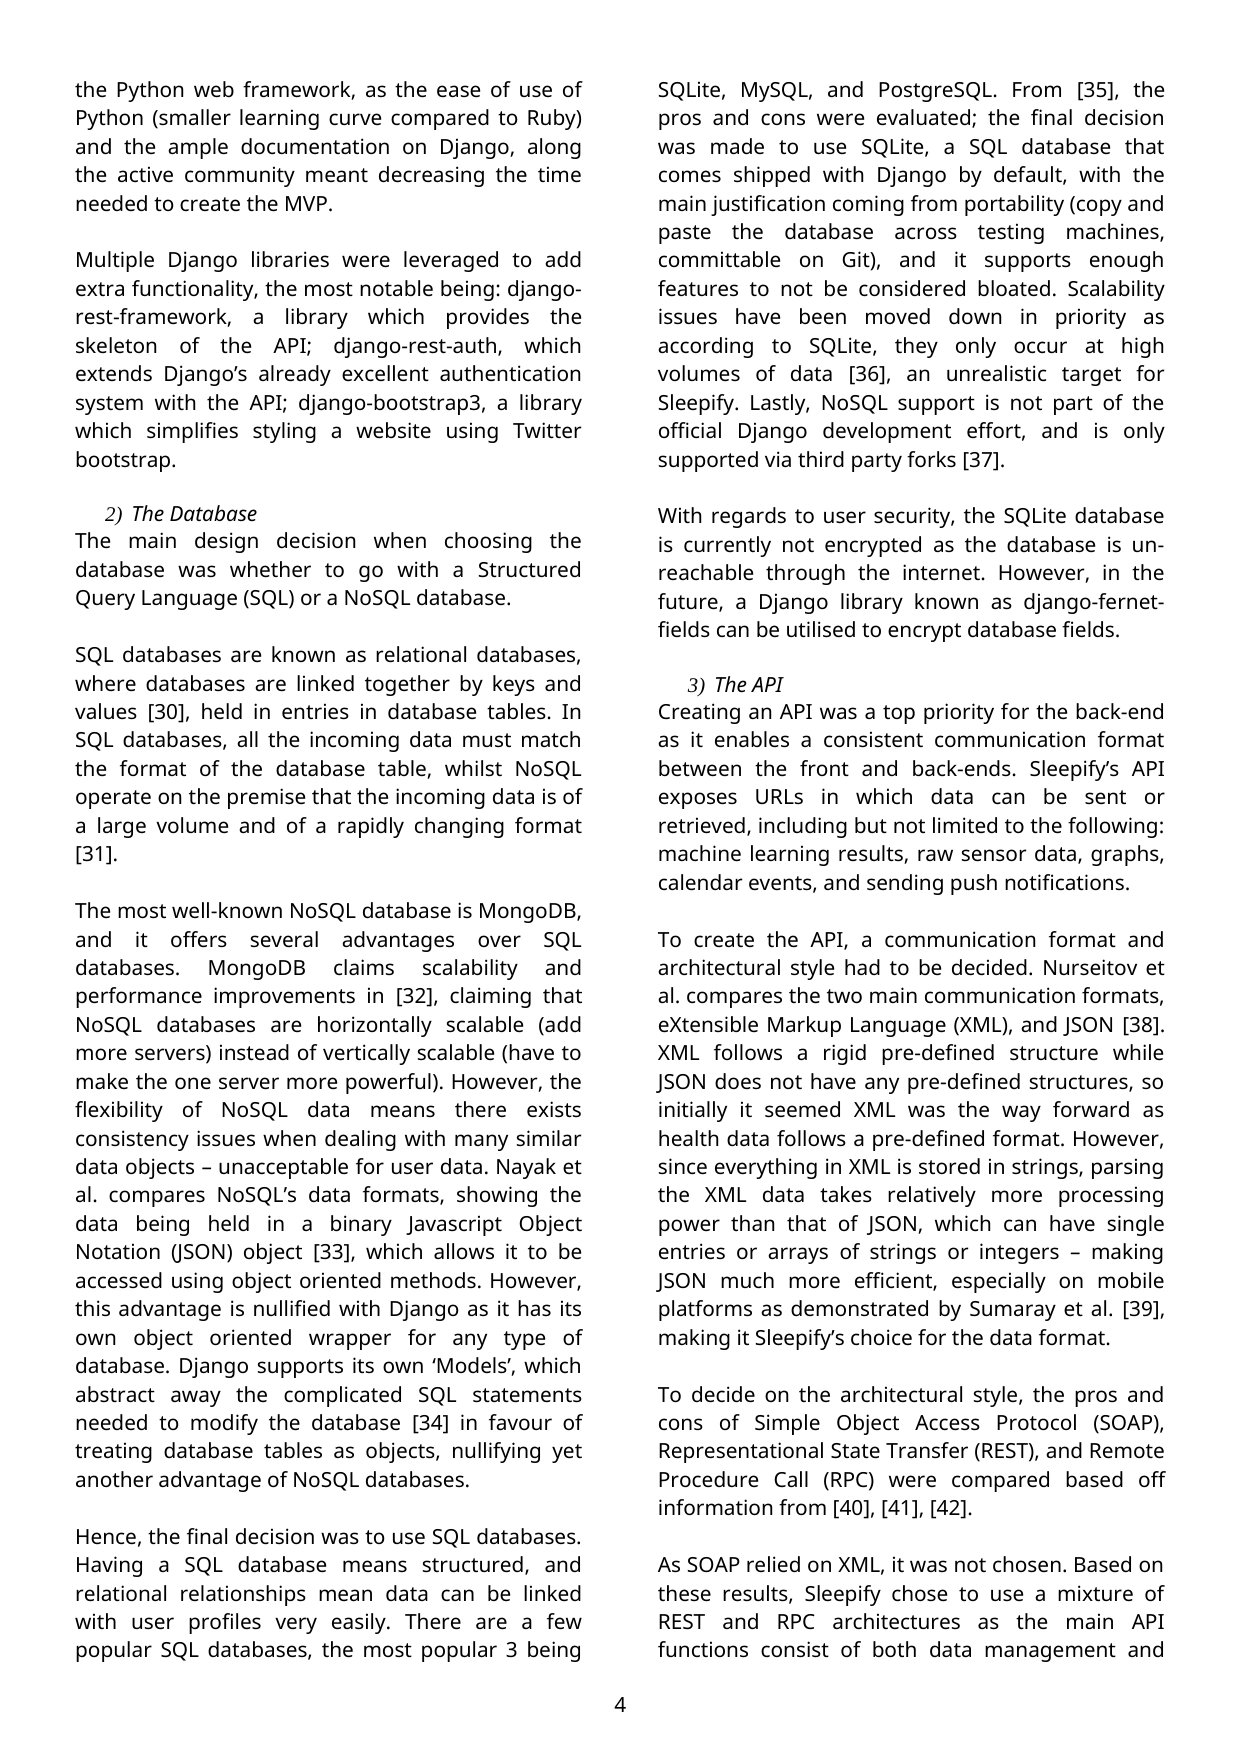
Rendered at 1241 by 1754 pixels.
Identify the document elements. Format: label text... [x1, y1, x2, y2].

text The main design decision when choosing the database was whether to go with a Structured Query Language (SQL) or a NoSQL database. [75, 527, 583, 612]
text Hence, the final decision was to use SQL databases. Having a SQL database means structured, and relational relationships mean data can be linked with user profiles very easily. There are a few popular SQL databases, the most popular 3 being SQLite, MySQL, and PostgreSQL. From [35], the pros and cons were evaluated; the final decision was made to use SQLite, a SQL database that comes shipped with Django by default, with the main justification coming from portability (copy and paste the database across testing machines, committable on Git), and it supports enough features to not be considered bloated. Scalability issues have been moved down in priority as according to SQLite, they only occur at high volumes of data [36], an unrealistic target for Sleepify. Lastly, NoSQL support is not part of the official Django development effort, and is only supported via third party forks [37]. [75, 1522, 583, 1664]
text Multiple Django libraries were leveraged to add extra functionality, the most notable being: django-rest-framework, a library which provides the skeleton of the API; django-rest-auth, which extends Django’s already excellent authentication system with the API; django-bootstrap3, a library which simplifies styling a website using Twitter bootstrap. [75, 246, 583, 473]
text With regards to user security, the SQLite database is currently not encrypted as the database is un-reachable through the internet. However, in the future, a Django library known as django-fernet-fields can be utilised to encrypt database fields. [658, 502, 1165, 644]
text Creating an API was a top priority for the back-end as it enables a consistent communication format between the front and back-ends. Sleepify’s API exposes URLs in which data can be sent or retrieved, including but not limited to the following: machine learning results, raw sensor data, graphs, calendar events, and sending push notifications. [658, 697, 1165, 896]
subtitle The Database [75, 502, 583, 527]
text The most well-known NoSQL database is MongoDB, and it offers several advantages over SQL databases. MongoDB claims scalability and performance improvements in [32], claiming that NoSQL databases are horizontally scalable (add more servers) instead of vertically scalable (have to make the one server more powerful). However, the flexibility of NoSQL data means there exists consistency issues when dealing with many similar data objects – unacceptable for user data. Nayak et al. compares NoSQL’s data formats, showing the data being held in a binary Javascript Object Notation (JSON) object [33], which allows it to be accessed using object oriented methods. However, this advantage is nullified with Django as it has its own object oriented wrapper for any type of database. Django supports its own ‘Models’, which abstract away the complicated SQL statements needed to modify the database [34] in favour of treating database tables as objects, nullifying yet another advantage of NoSQL databases. [75, 896, 583, 1493]
text SQL databases are known as relational databases, where databases are linked together by keys and values [30], held in entries in database tables. In SQL databases, all the incoming data must match the format of the database table, whilst NoSQL operate on the premise that the incoming data is of a large volume and of a rapidly changing format [31]. [75, 640, 583, 868]
text To decide on the architectural style, the pros and cons of Simple Object Access Protocol (SOAP), Representational State Transfer (REST), and Remote Procedure Call (RPC) were compared based off information from [40], [41], [42]. [658, 1380, 1165, 1522]
subtitle The API [658, 672, 1165, 697]
text Hence, the final decision was to use SQL databases. Having a SQL database means structured, and relational relationships mean data can be linked with user profiles very easily. There are a few popular SQL databases, the most popular 3 being SQLite, MySQL, and PostgreSQL. From [35], the pros and cons were evaluated; the final decision was made to use SQLite, a SQL database that comes shipped with Django by default, with the main justification coming from portability (copy and paste the database across testing machines, committable on Git), and it supports enough features to not be considered bloated. Scalability issues have been moved down in priority as according to SQLite, they only occur at high volumes of data [36], an unrealistic target for Sleepify. Lastly, NoSQL support is not part of the official Django development effort, and is only supported via third party forks [37]. [658, 75, 1165, 473]
text To create the API, a communication format and architectural style had to be decided. Nurseitov et al. compares the two main communication formats, eXtensible Markup Language (XML), and JSON [38]. XML follows a rigid pre-defined structure while JSON does not have any pre-defined structures, so initially it seemed XML was the way forward as health data follows a pre-defined format. However, since everything in XML is stored in strings, parsing the XML data takes relatively more processing power than that of JSON, which can have single entries or arrays of strings or integers – making JSON much more efficient, especially on mobile platforms as demonstrated by Sumaray et al. [39], making it Sleepify’s choice for the data format. [658, 925, 1165, 1351]
